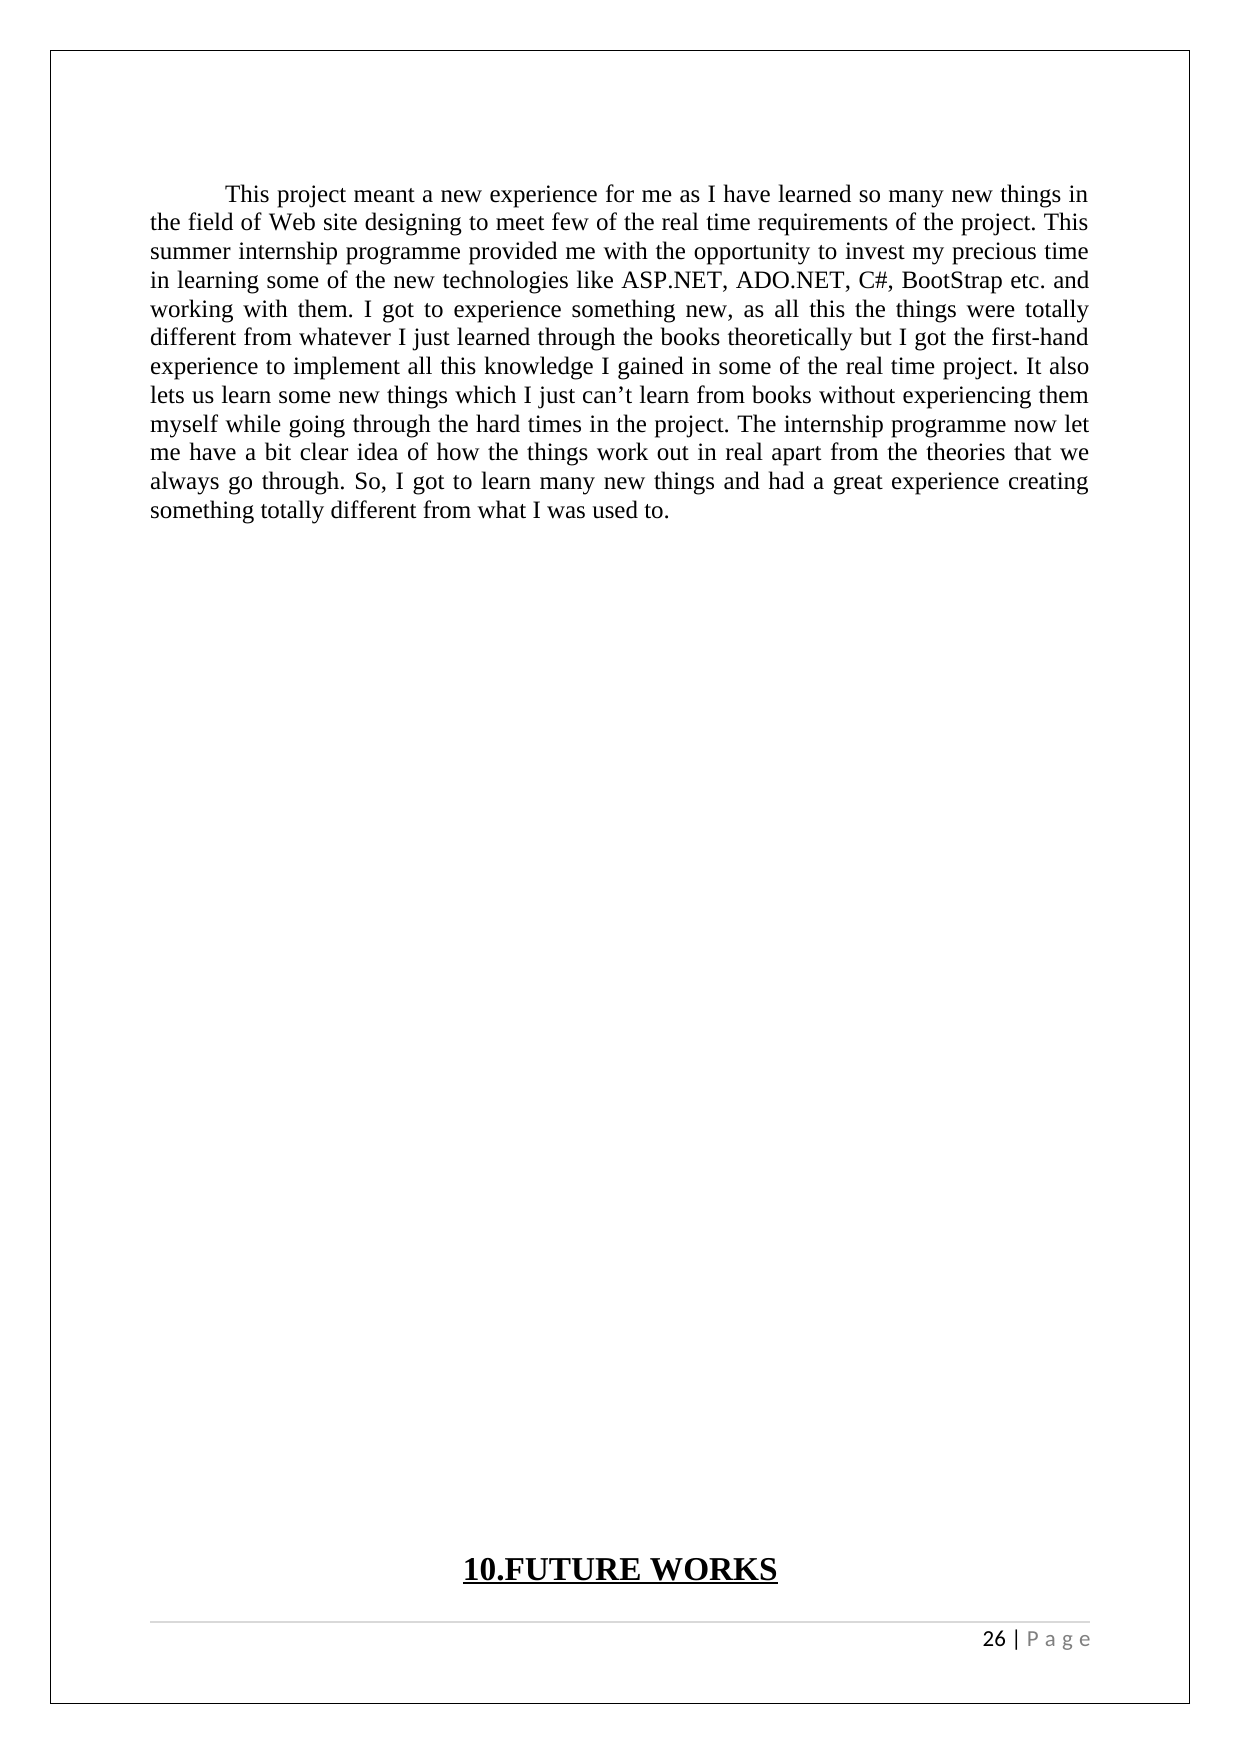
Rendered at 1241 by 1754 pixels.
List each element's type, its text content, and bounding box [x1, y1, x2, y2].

text 10.FUTURE WORKS [150, 1549, 1090, 1587]
text This project meant a new experience for me as I have learned so many new things in the field of Web site designing to meet few of the real time requirements of the project. This summer internship programme provided me with the opportunity to invest my precious time in learning some of the new technologies like ASP.NET, ADO.NET, C#, BootStrap etc. and working with them. I got to experience something new, as all this the things were totally different from whatever I just learned through the books theoretically but I got the first-hand experience to implement all this knowledge I gained in some of the real time project. It also lets us learn some new things which I just can’t learn from books without experiencing them myself while going through the hard times in the project. The internship programme now let me have a bit clear idea of how the things work out in real apart from the theories that we always go through. So, I got to learn many new things and had a great experience creating something totally different from what I was used to. [150, 179, 1090, 524]
